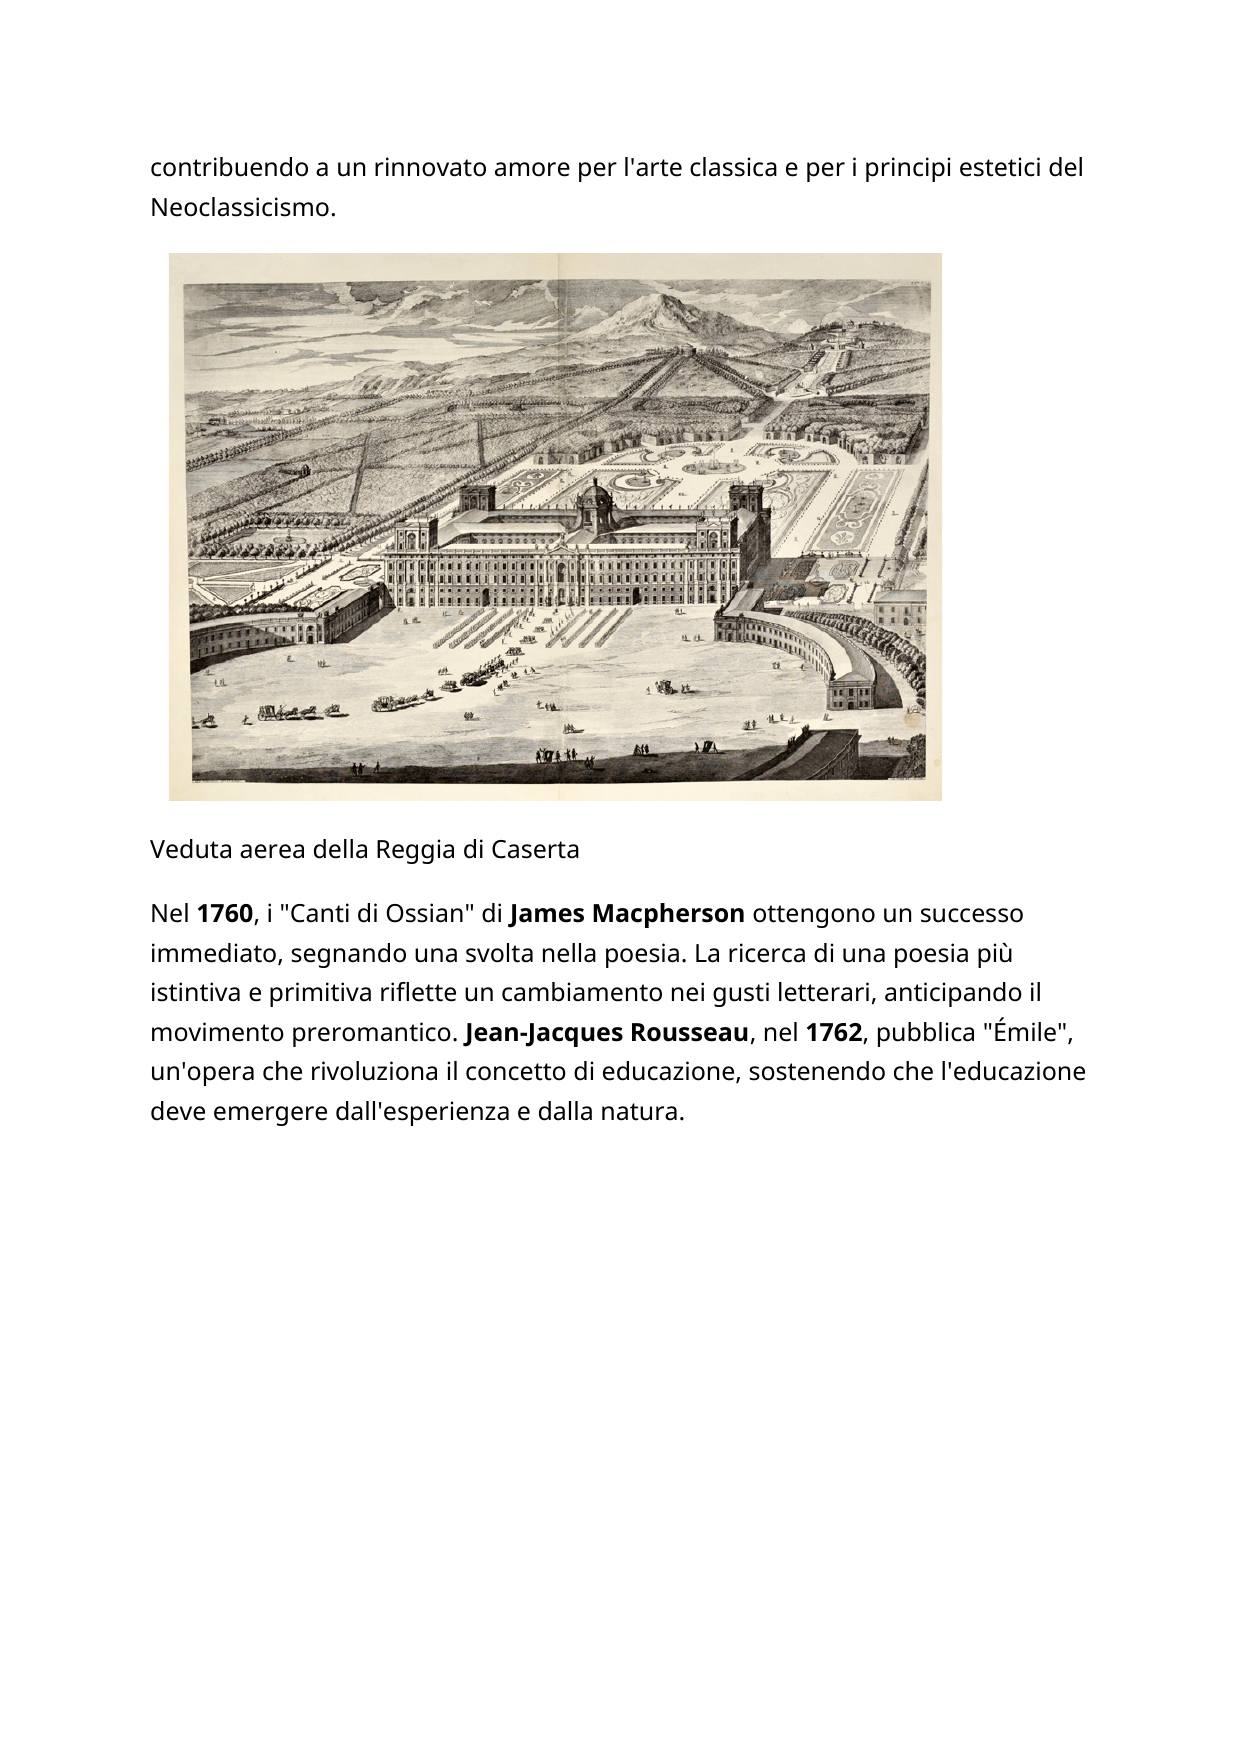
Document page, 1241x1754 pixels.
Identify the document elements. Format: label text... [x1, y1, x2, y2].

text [150, 150, 1090, 223]
text Nel 1760, i "Canti di Ossian" di James Macpherson ottengono un successo immediato, segnando una svolta nella poesia. La ricerca di una poesia più istintiva e primitiva riflette un cambiamento nei gusti letterari, anticipando il movimento preromantico. Jean-Jacques Rousseau, nel 1762, pubblica "Émile", un'opera che rivoluziona il concetto di educazione, sostenendo che l'educazione deve emergere dall'esperienza e dalla natura. [150, 896, 1090, 1127]
text Veduta aerea della Reggia di Caserta [150, 831, 1090, 865]
